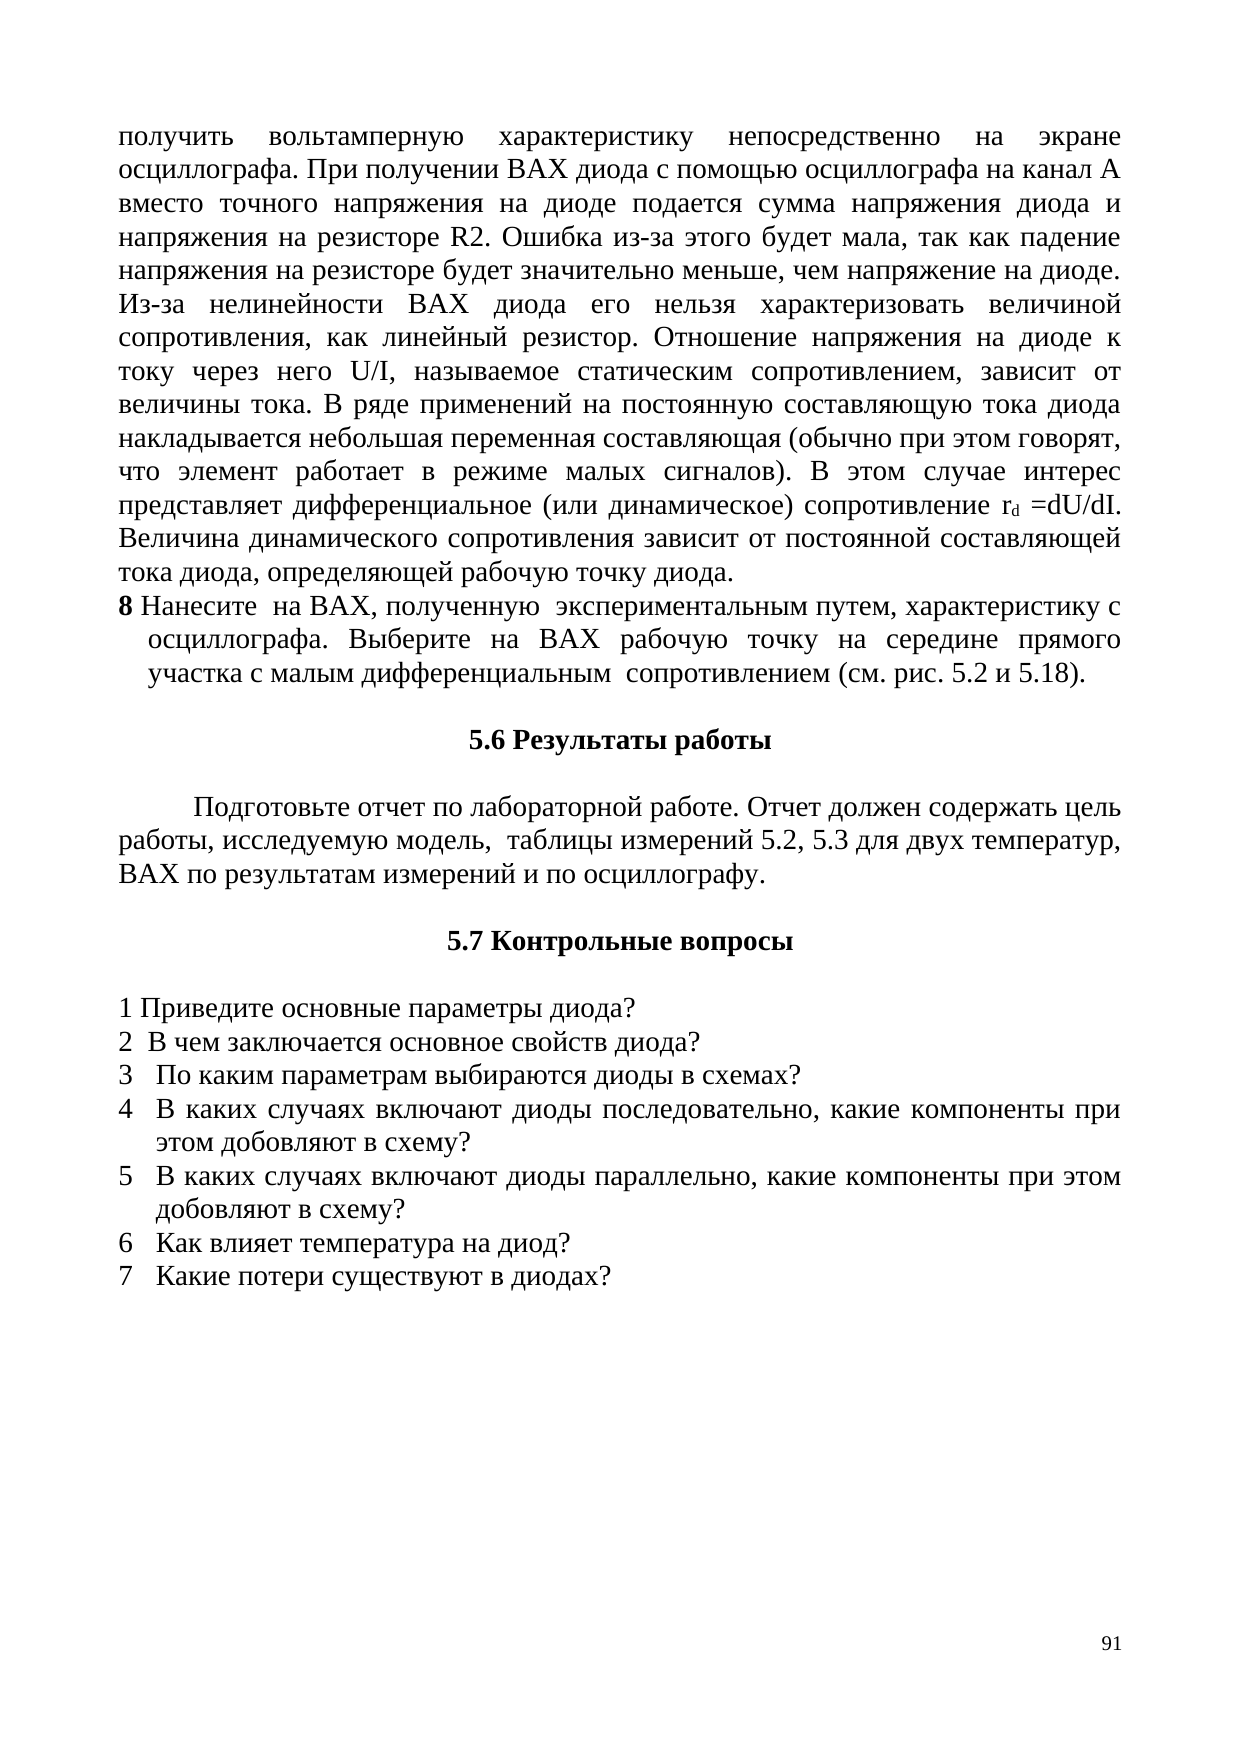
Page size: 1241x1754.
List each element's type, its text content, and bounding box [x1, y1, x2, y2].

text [118, 118, 1122, 588]
text 5.6 Результаты работы [118, 722, 1122, 755]
text 2 В чем заключается основное свойств диода? [118, 1024, 1122, 1057]
list По каким параметрам выбираются диоды в схемах? [118, 1057, 1122, 1091]
list В каких случаях включают диоды параллельно, какие компоненты при этом добовляют в схему? [118, 1158, 1122, 1225]
list Какие потери существуют в диодах? [118, 1258, 1122, 1292]
text 5.7 Контрольные вопросы [118, 923, 1122, 957]
list Как влияет температура на диод? [118, 1225, 1122, 1258]
text 8 Нанесите на ВАХ, полученную экспериментальным путем, характеристику с осциллографа. Выберите на ВАХ рабочую точку на середине прямого участка с малым дифференциальным сопротивлением (см. рис. 5.2 и 5.18). [118, 588, 1122, 688]
text Подготовьте отчет по лабораторной работе. Отчет должен содержать цель работы, исследуемую модель, таблицы измерений 5.2, 5.3 для двух температур, ВАХ по результатам измерений и по осциллографу. [118, 789, 1122, 889]
text 1 Приведите основные параметры диода? [118, 990, 1122, 1024]
list В каких случаях включают диоды последовательно, какие компоненты при этом добовляют в схему? [118, 1091, 1122, 1158]
